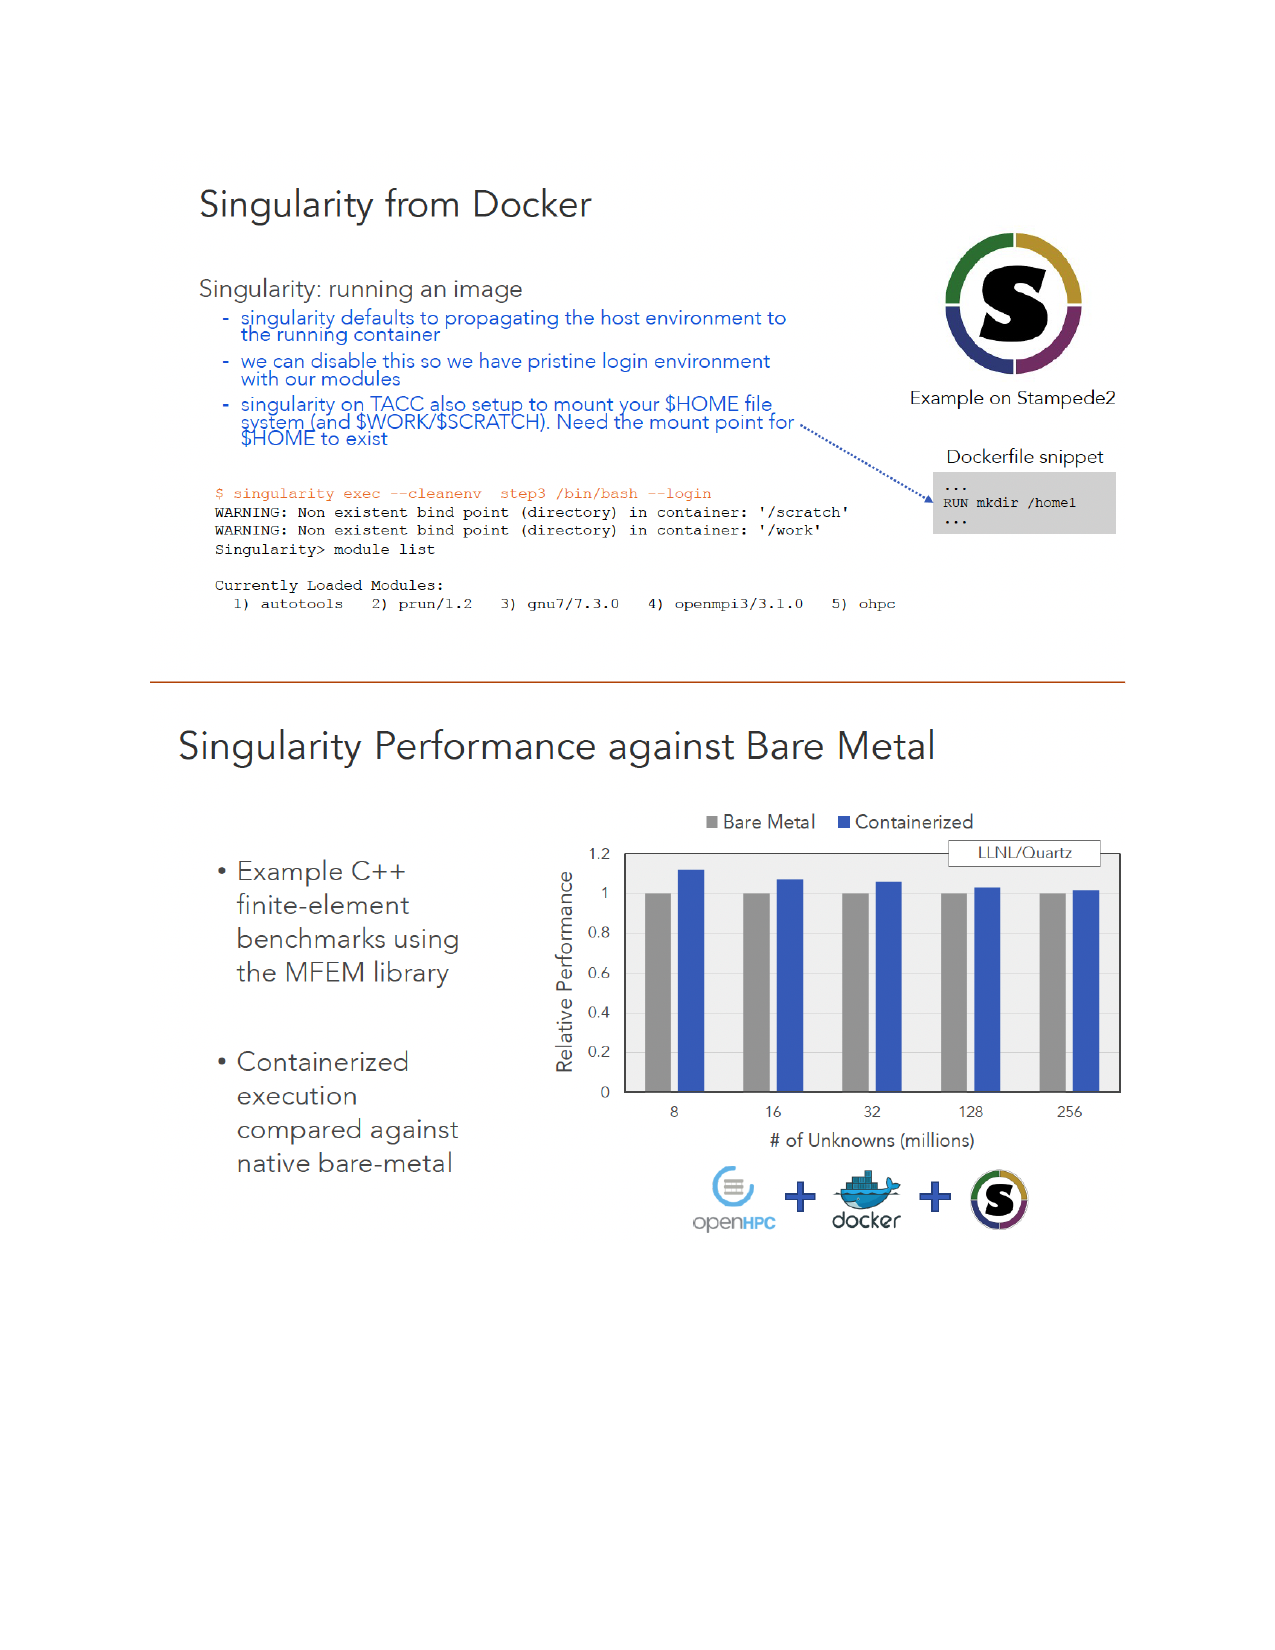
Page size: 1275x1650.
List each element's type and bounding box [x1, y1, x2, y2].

picture [150, 150, 1125, 1243]
